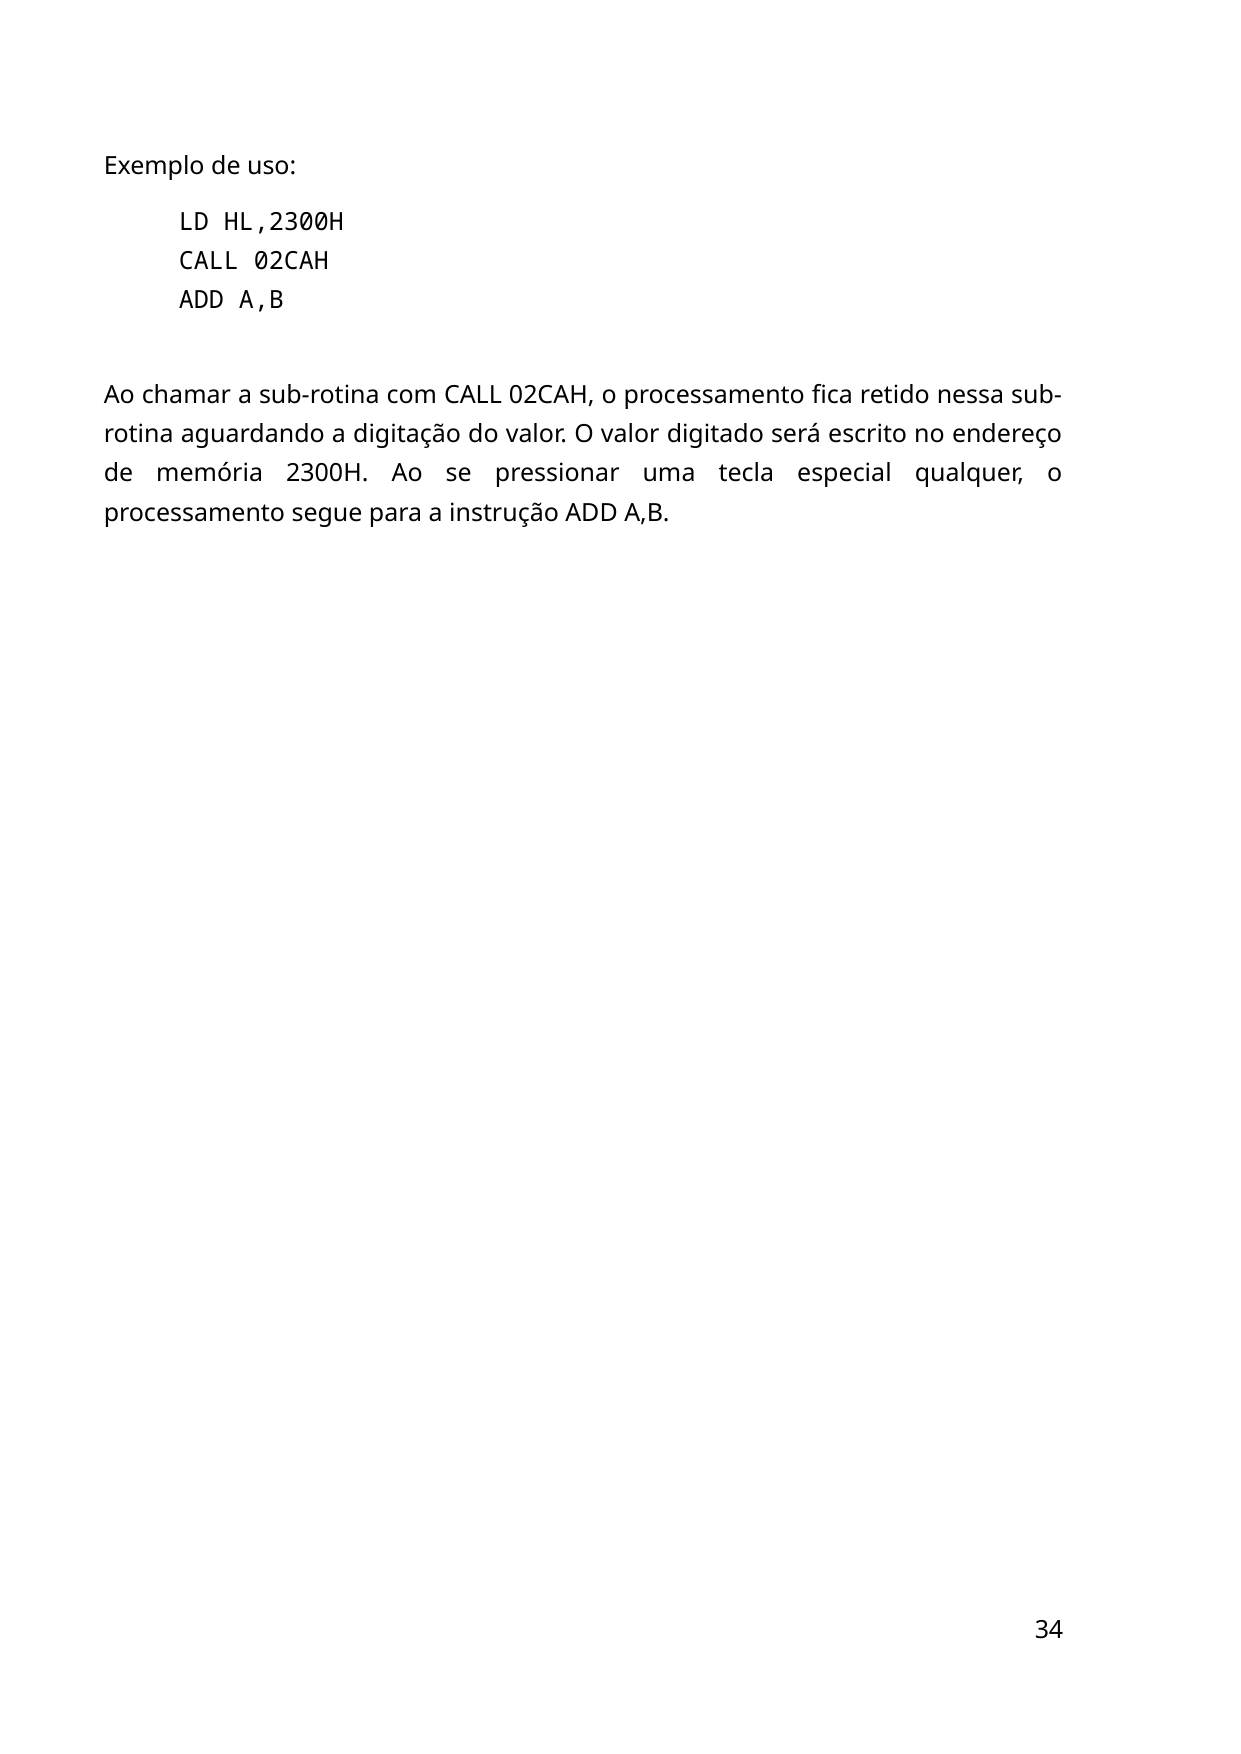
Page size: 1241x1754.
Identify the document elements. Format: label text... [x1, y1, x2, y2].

text Ao chamar a sub-rotina com CALL 02CAH, o processamento fica retido nessa sub-rotina aguardando a digitação do valor. O valor digitado será escrito no endereço de memória 2300H. Ao se pressionar uma tecla especial qualquer, o processamento segue para a instrução ADD A,B. [103, 377, 1063, 528]
text Exemplo de uso: [103, 148, 1063, 182]
text LD HL,2300H CALL 02CAH ADD A,B [103, 203, 1063, 355]
